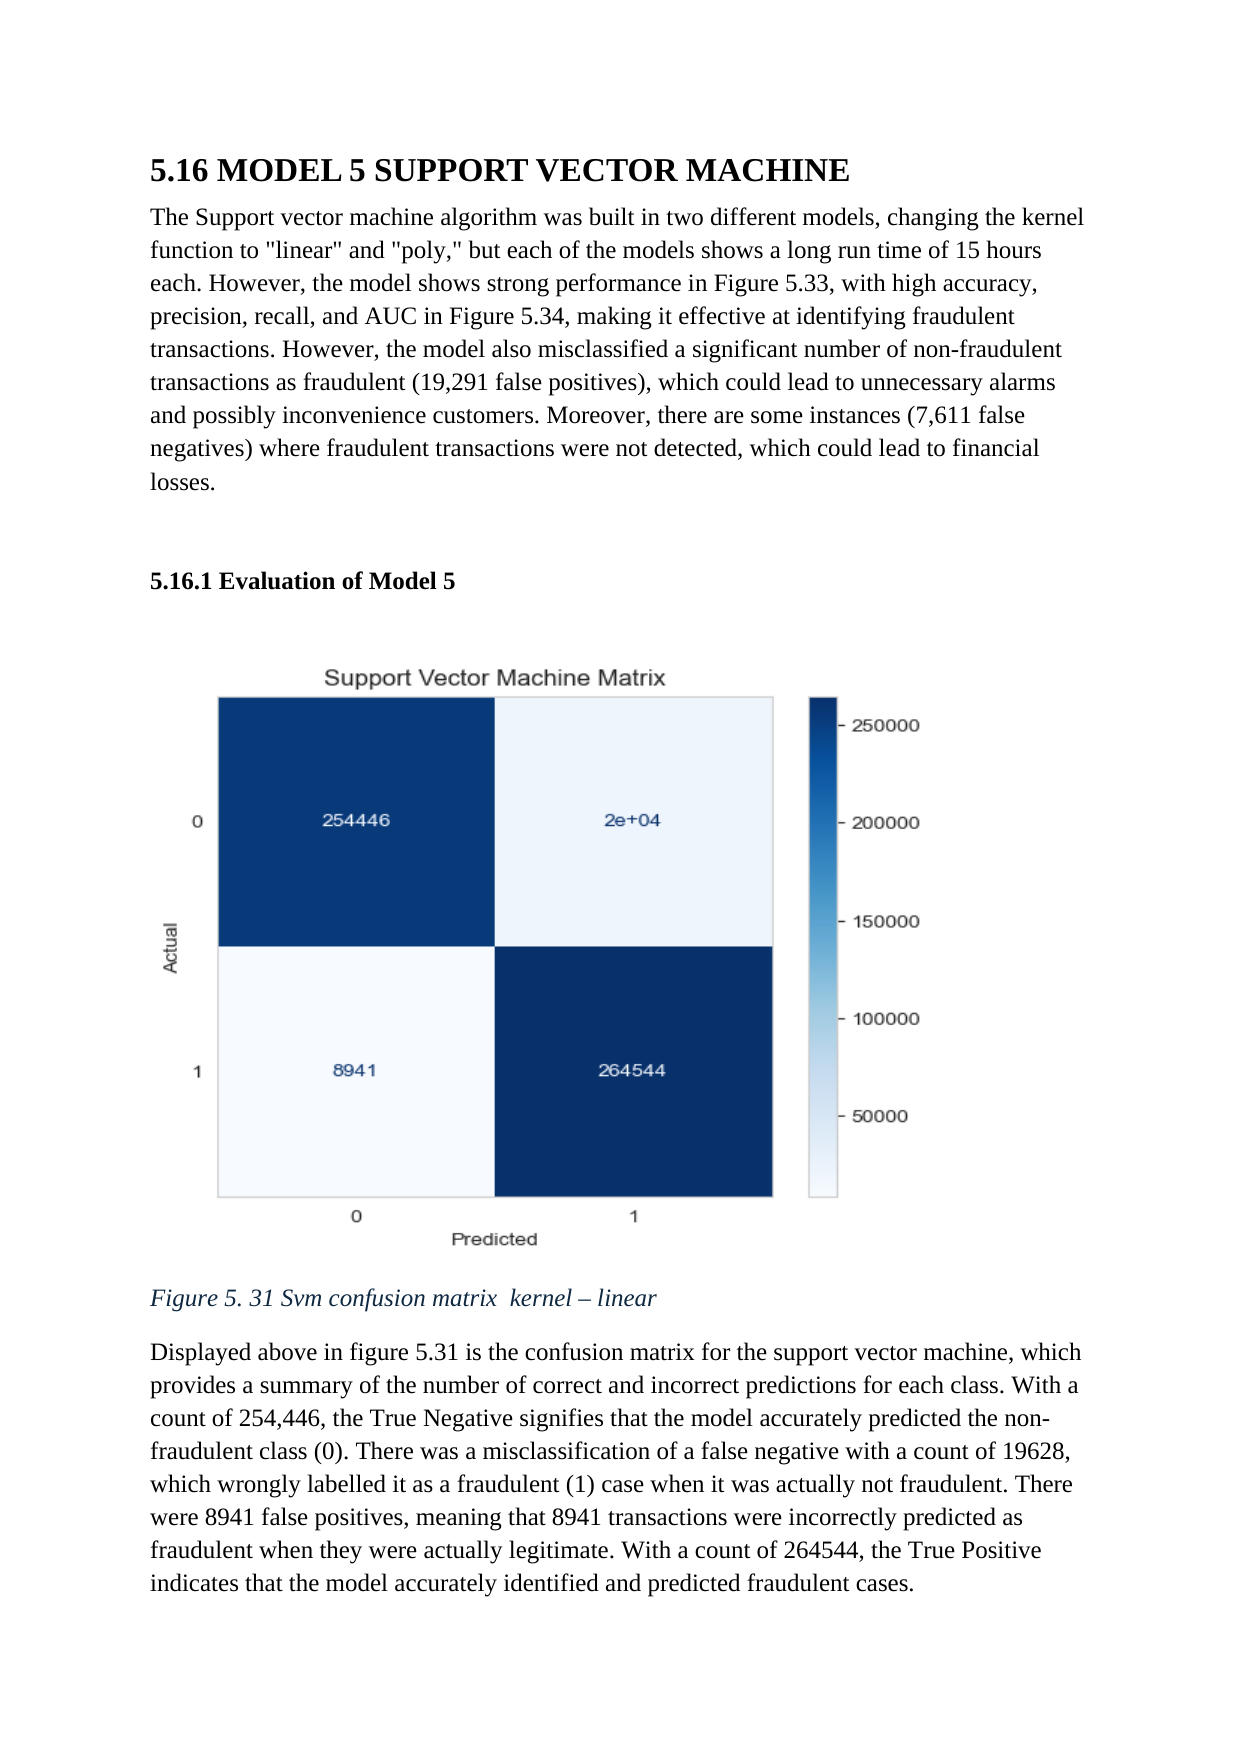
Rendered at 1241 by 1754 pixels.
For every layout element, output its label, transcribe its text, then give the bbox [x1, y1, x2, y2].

picture [150, 657, 936, 1263]
text The Support vector machine algorithm was built in two different models, changing the kernel function to "linear" and "poly," but each of the models shows a long run time of 15 hours each. However, the model shows strong performance in Figure 5.33, with high accuracy, precision, recall, and AUC in Figure 5.34, making it effective at identifying fraudulent transactions. However, the model also misclassified a significant number of non-fraudulent transactions as fraudulent (19,291 false positives), which could lead to unnecessary alarms and possibly inconvenience customers. Moreover, there are some instances (7,611 false negatives) where fraudulent transactions were not detected, which could lead to financial losses. [150, 202, 1090, 495]
subtitle 5.16.1 Evaluation of Model 5 [150, 566, 1090, 595]
subtitle 5.16 MODEL 5 SUPPORT VECTOR MACHINE [150, 150, 1090, 188]
text Displayed above in figure 5.31 is the confusion matrix for the support vector machine, which provides a summary of the number of correct and incorrect predictions for each class. With a count of 254,446, the True Negative signifies that the model accurately predicted the non-fraudulent class (0). There was a misclassification of a false negative with a count of 19628, which wrongly labelled it as a fraudulent (1) case when it was actually not fraudulent. There were 8941 false positives, meaning that 8941 transactions were incorrectly predicted as fraudulent when they were actually legitimate. With a count of 264544, the True Positive indicates that the model accurately identified and predicted fraudulent cases. [150, 1337, 1090, 1597]
text Figure 5. 31 Svm confusion matrix kernel – linear [150, 1283, 1090, 1312]
